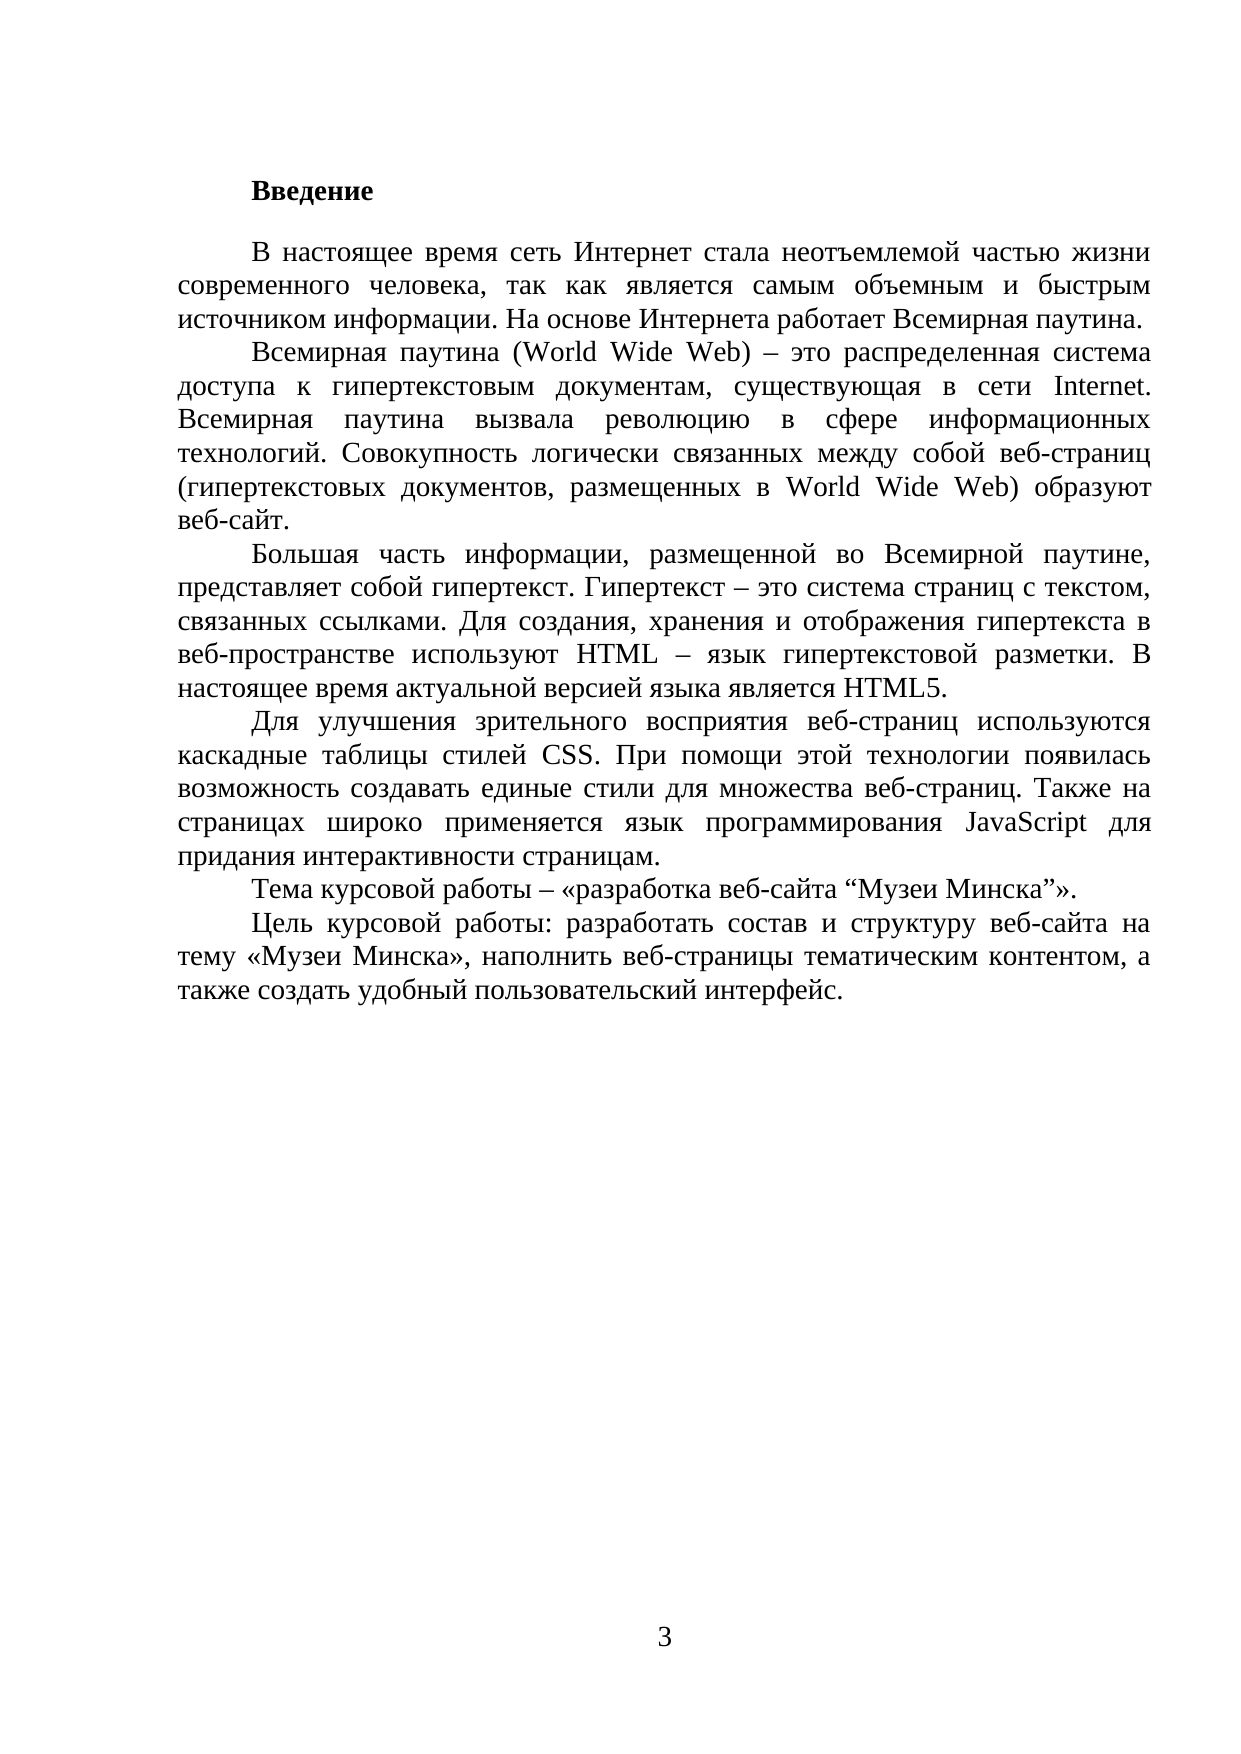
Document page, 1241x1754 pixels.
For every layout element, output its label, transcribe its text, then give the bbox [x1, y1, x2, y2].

subtitle Введение [177, 173, 1152, 206]
text Тема курсовой работы – «разработка веб-сайта “Музеи Минска”». [177, 871, 1152, 905]
text Большая часть информации, размещенной во Всемирной паутине, представляет собой гипертекст. Гипертекст – это система страниц с текстом, связанных ссылками. Для создания, хранения и отображения гипертекста в веб-пространстве используют HTML – язык гипертекстовой разметки. В настоящее время актуальной версией языка является HTML5. [177, 536, 1152, 703]
text Для улучшения зрительного восприятия веб-страниц используются каскадные таблицы стилей CSS. При помощи этой технологии появилась возможность создавать единые стили для множества веб-страниц. Также на страницах широко применяется язык программирования JavaScript для придания интерактивности страницам. [177, 703, 1152, 871]
text Цель курсовой работы: разработать состав и структуру веб-сайта на тему «Музеи Минска», наполнить веб-страницы тематическим контентом, а также создать удобный пользовательский интерфейс. [177, 905, 1152, 1005]
text Всемирная паутина (World Wide Web) – это распределенная система доступа к гипертекстовым документам, существующая в сети Internet. Всемирная паутина вызвала революцию в сфере информационных технологий. Совокупность логически связанных между собой веб-страниц (гипертекстовых документов, размещенных в World Wide Web) образуют веб-сайт. [177, 334, 1152, 536]
text В настоящее время сеть Интернет стала неотъемлемой частью жизни современного человека, так как является самым объемным и быстрым источником информации. На основе Интернета работает Всемирная паутина. [177, 234, 1152, 334]
